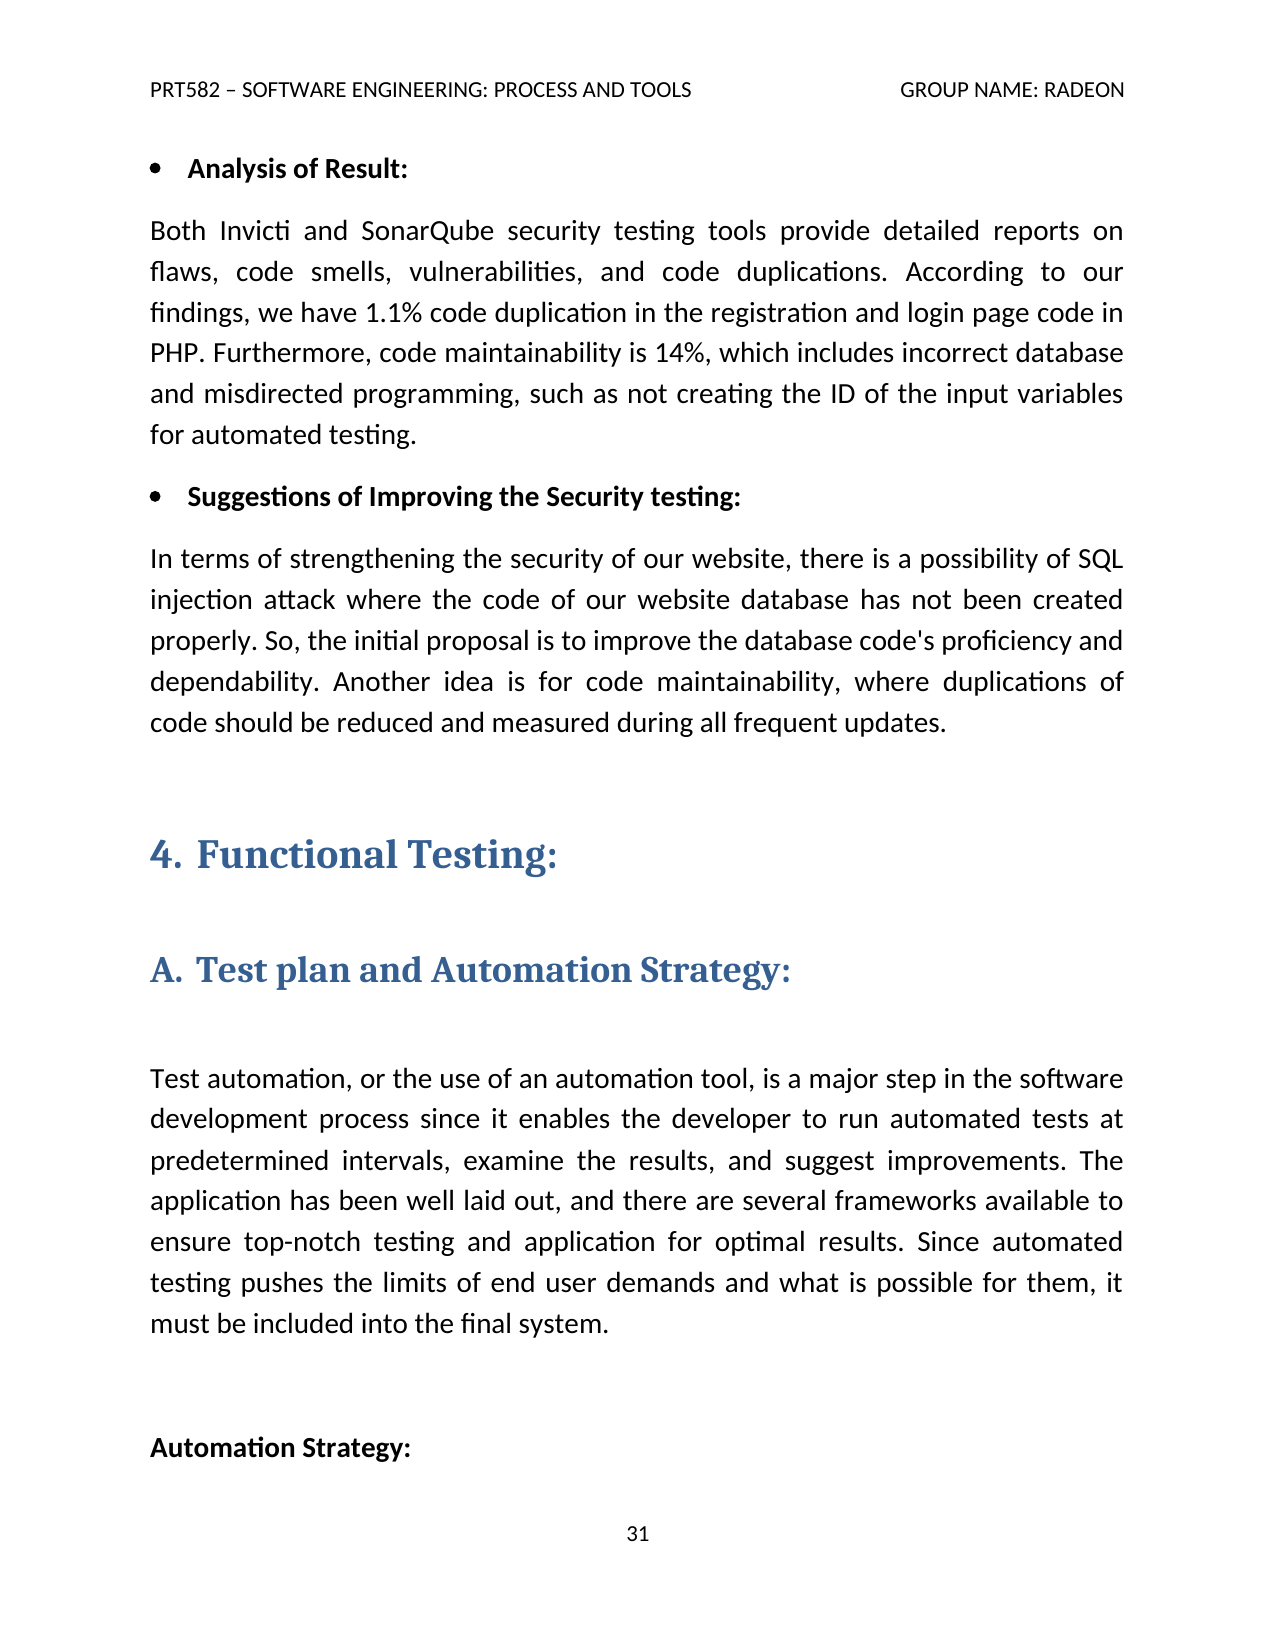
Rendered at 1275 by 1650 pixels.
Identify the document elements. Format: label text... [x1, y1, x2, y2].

subtitle Test plan and Automation Strategy: [150, 948, 1125, 991]
subtitle Functional Testing: [150, 831, 1125, 879]
list Suggestions of Improving the Security testing: [150, 478, 1125, 514]
text Test automation, or the use of an automation tool, is a major step in the software development process since it enables the developer to run automated tests at predetermined intervals, examine the results, and suggest improvements. The application has been well laid out, and there are several frameworks available to ensure top-notch testing and application for optimal results. Since automated testing pushes the limits of end user demands and what is possible for them, it must be included into the final system. [150, 1060, 1125, 1341]
text Both Invicti and SonarQube security testing tools provide detailed reports on flaws, code smells, vulnerabilities, and code duplications. According to our findings, we have 1.1% code duplication in the registration and login page code in PHP. Furthermore, code maintainability is 14%, which includes incorrect database and misdirected programming, such as not creating the ID of the input variables for automated testing. [150, 212, 1125, 452]
text In terms of strengthening the security of our website, there is a possibility of SQL injection attack where the code of our website database has not been created properly. So, the initial proposal is to improve the database code's proficiency and dependability. Another idea is for code maintainability, where duplications of code should be reduced and measured during all frequent updates. [150, 540, 1125, 739]
text Automation Strategy: [150, 1429, 1125, 1464]
list Analysis of Result: [150, 150, 1125, 186]
